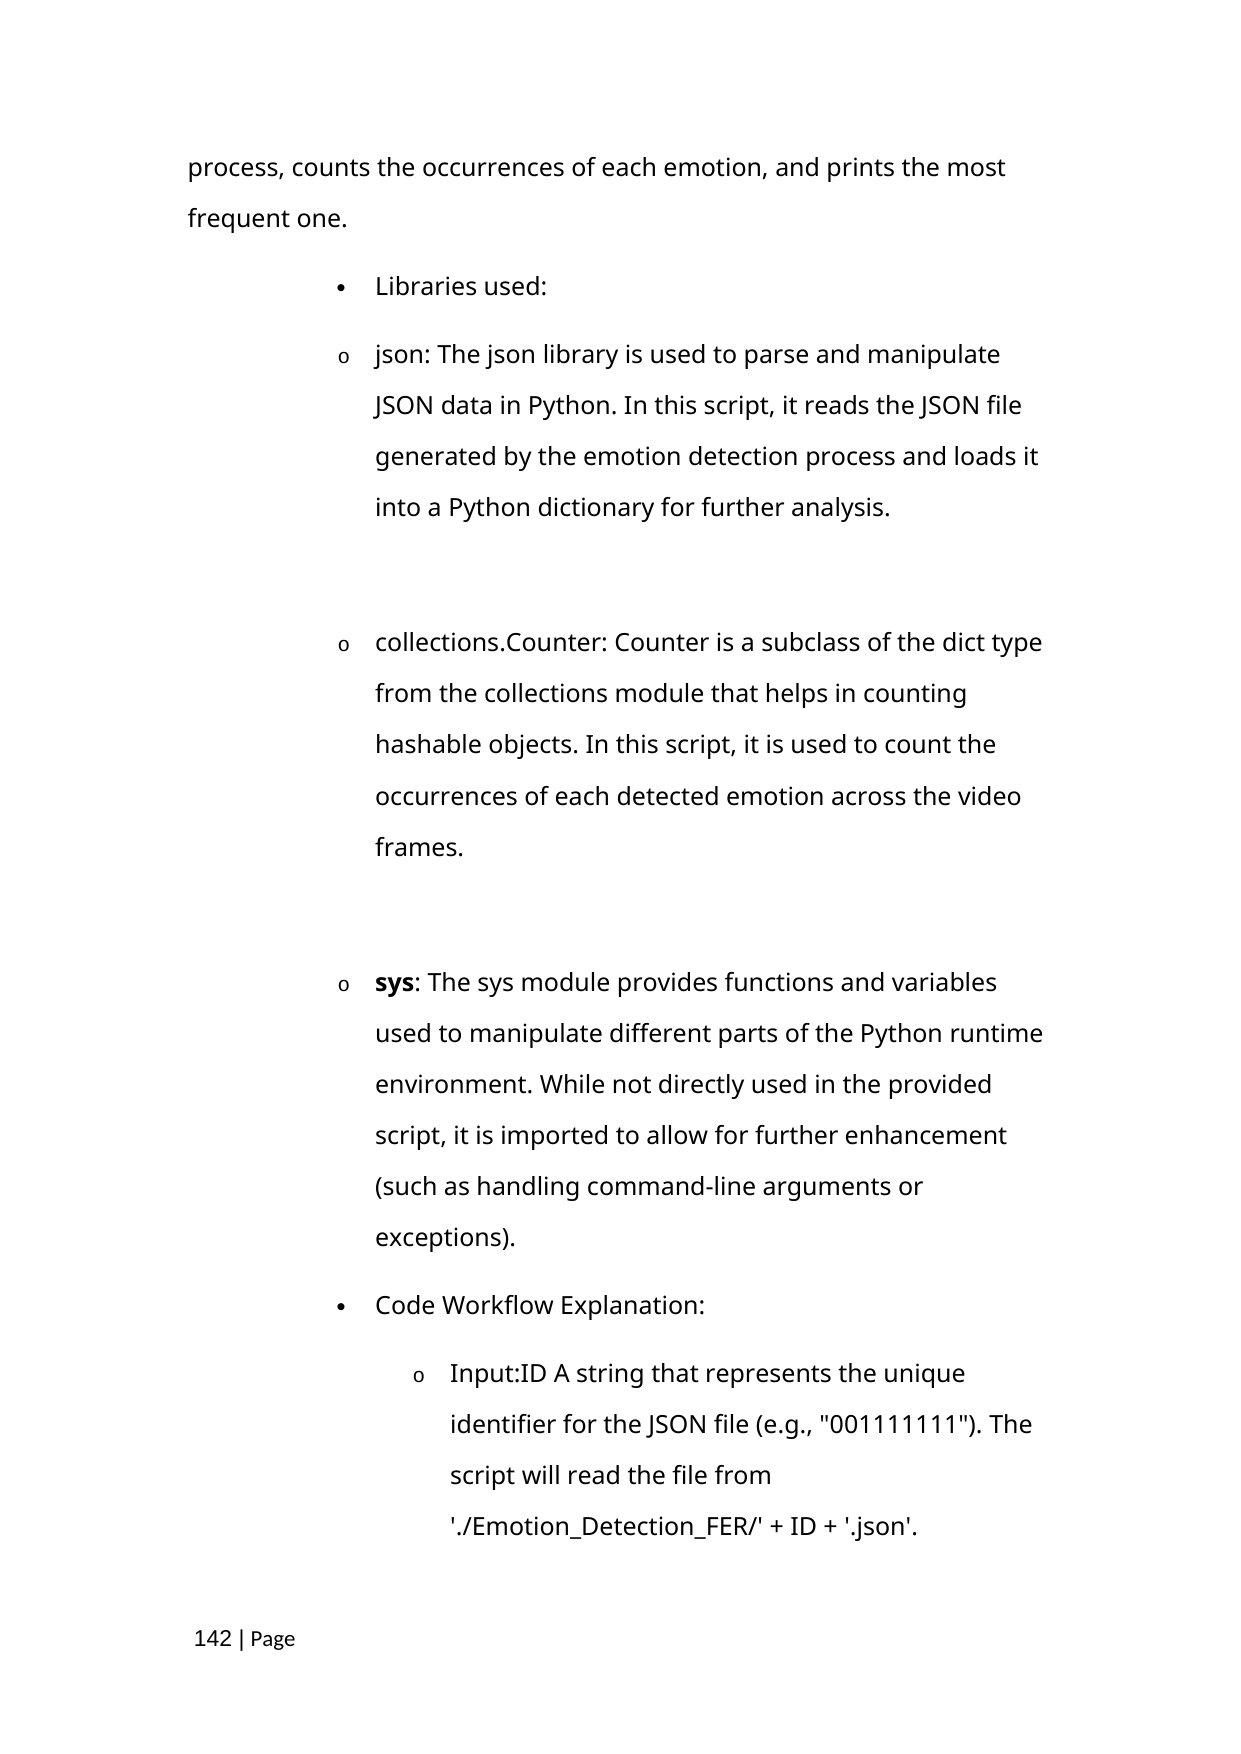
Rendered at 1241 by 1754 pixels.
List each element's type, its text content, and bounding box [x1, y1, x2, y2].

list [337, 1423, 1053, 1559]
list collections.Counter: Counter is a subclass of the dict type from the collections module that helps in counting hashable objects. In this script, it is used to count the occurrences of each detected emotion across the video frames. [337, 1083, 1053, 1322]
list Libraries used: [337, 727, 1053, 761]
text The purpose of this Python script is to analyze emotion detection results stored in a JSON file and identify the most frequent emotion across all frames. It reads a JSON file generated from a prior emotion detection process, counts the occurrences of each emotion, and prints the most frequent one. [187, 455, 1053, 693]
list A JSON file with detected emotions for each frame, located at './Emotion_Detection_FER/' + ID + '.json'. [412, 150, 1053, 235]
list A message indicating whether the upper or lower face had more frequent movements. [412, 269, 1053, 354]
text findMostFrequency.py: [187, 387, 1053, 422]
list json: The json library is used to parse and manipulate JSON data in Python. In this script, it reads the JSON file generated by the emotion detection process and loads it into a Python dictionary for further analysis. [337, 795, 1053, 982]
